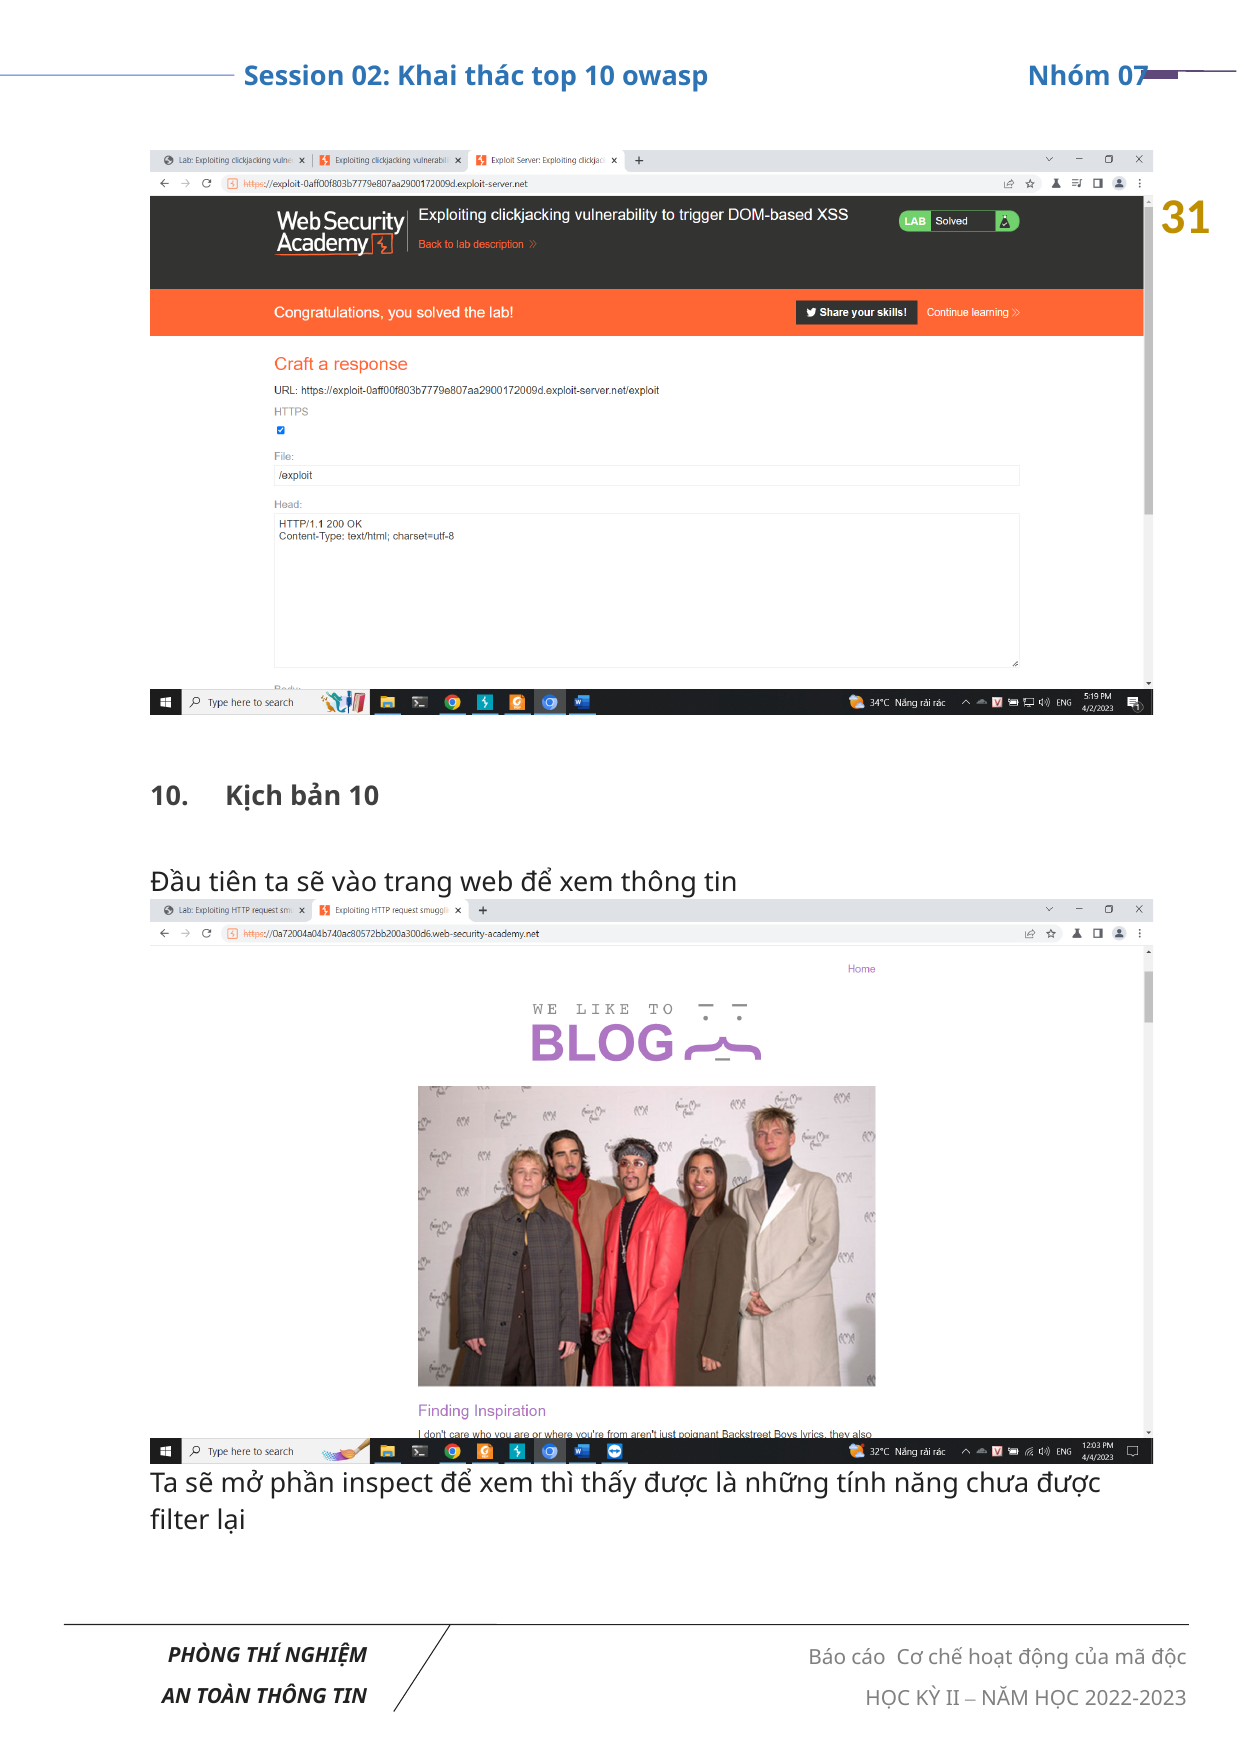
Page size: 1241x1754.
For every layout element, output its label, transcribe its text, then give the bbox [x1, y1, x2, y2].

subtitle Kịch bản 10 [150, 776, 1153, 813]
picture [150, 899, 1154, 1464]
picture [150, 150, 1154, 715]
text Đầu tiên ta sẽ vào trang web để xem thông tin [150, 862, 1153, 899]
text Ta sẽ mở phần inspect để xem thì thấy được là những tính năng chưa được filter lại [150, 1464, 1153, 1537]
